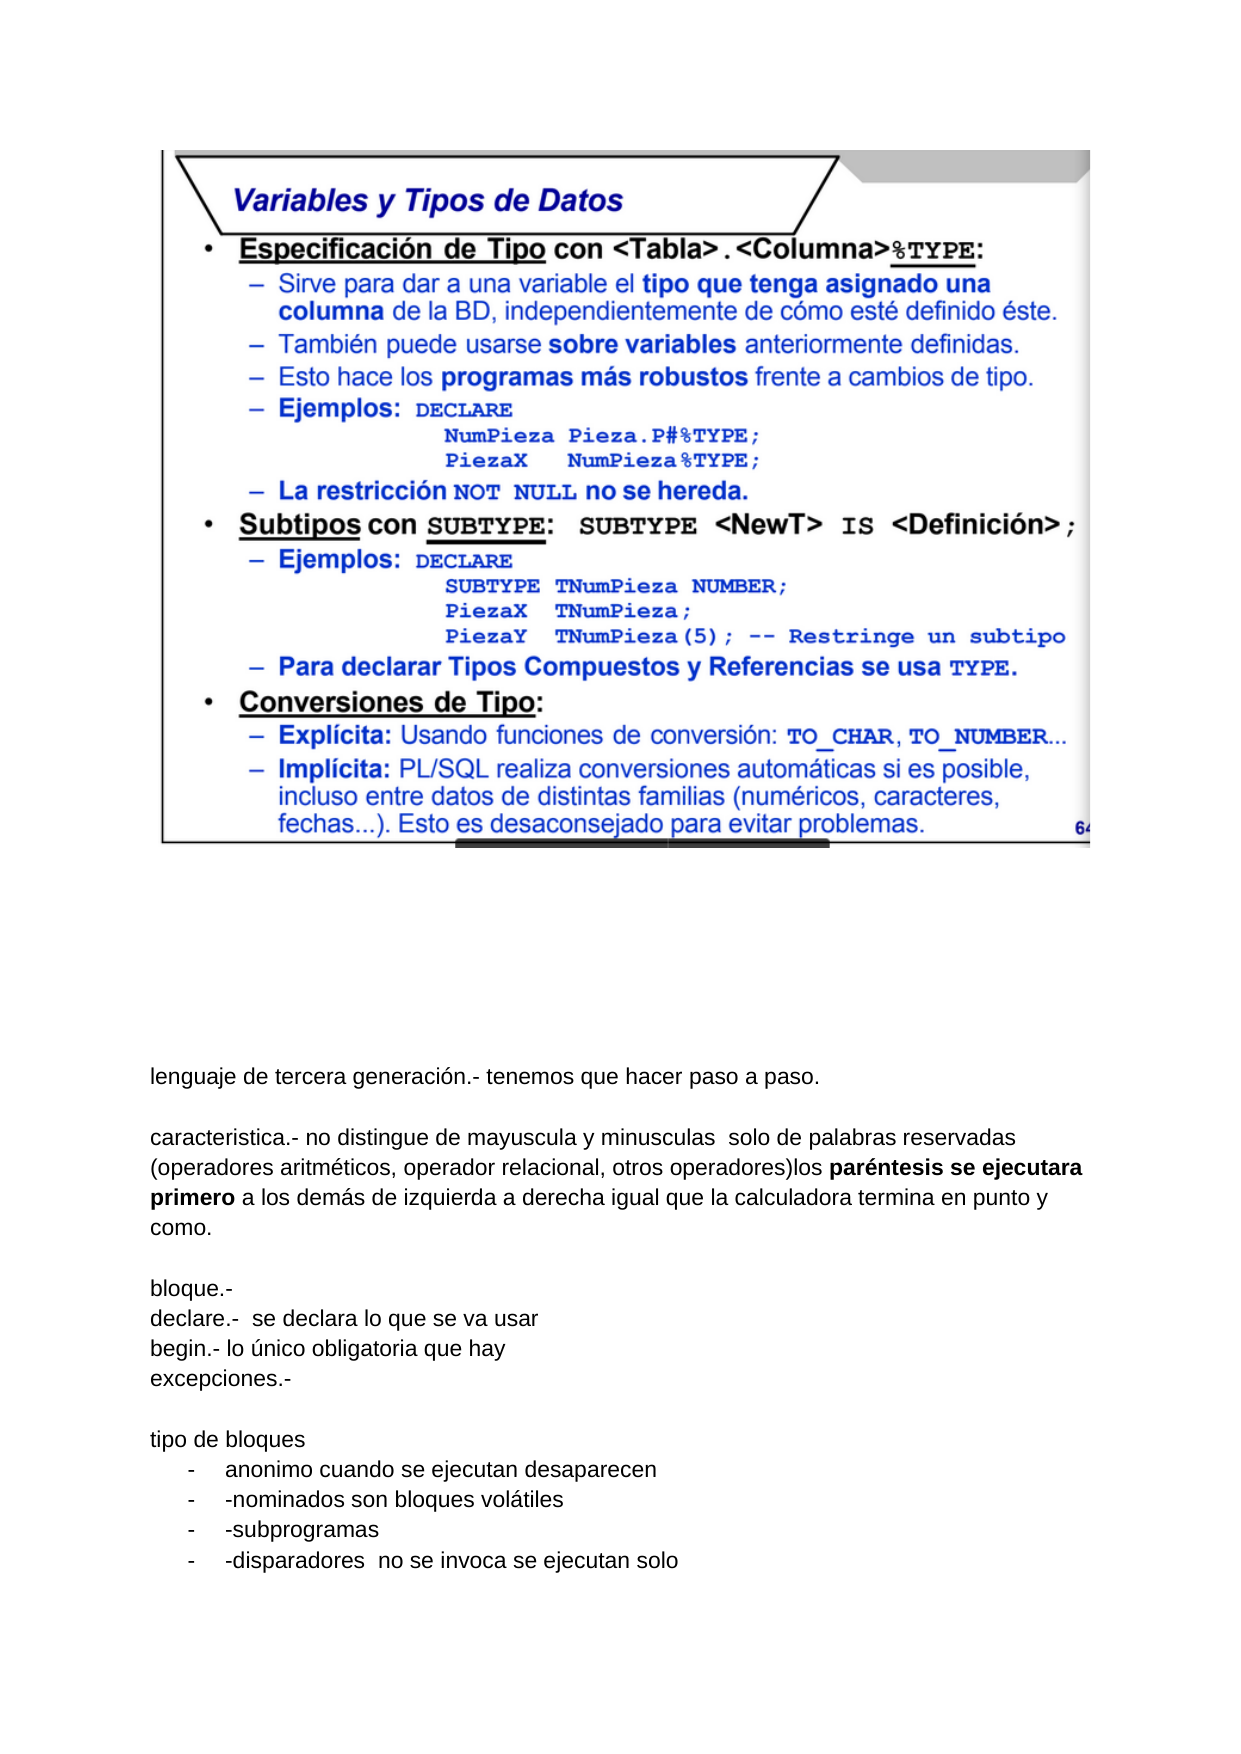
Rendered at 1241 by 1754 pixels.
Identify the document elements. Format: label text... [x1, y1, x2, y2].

list -disparadores no se invoca se ejecutan solo [187, 1547, 1090, 1573]
list anonimo cuando se ejecutan desaparecen [187, 1456, 1090, 1482]
picture [150, 150, 1091, 848]
list -subprogramas [187, 1516, 1090, 1543]
text excepciones.- [150, 1365, 1090, 1392]
text declare.- se declara lo que se va usar [150, 1305, 1090, 1331]
text lenguaje de tercera generación.- tenemos que hacer paso a paso. [150, 1063, 1090, 1089]
text begin.- lo único obligatoria que hay [150, 1335, 1090, 1361]
list -nominados son bloques volátiles [187, 1486, 1090, 1512]
text caracteristica.- no distingue de mayuscula y minusculas solo de palabras reservadas (operadores aritméticos, operador relacional, otros operadores)los paréntesis se ejecutara primero a los demás de izquierda a derecha igual que la calculadora termina en punto y como. [150, 1124, 1090, 1241]
text tipo de bloques [150, 1426, 1090, 1452]
text bloque.- [150, 1275, 1090, 1301]
